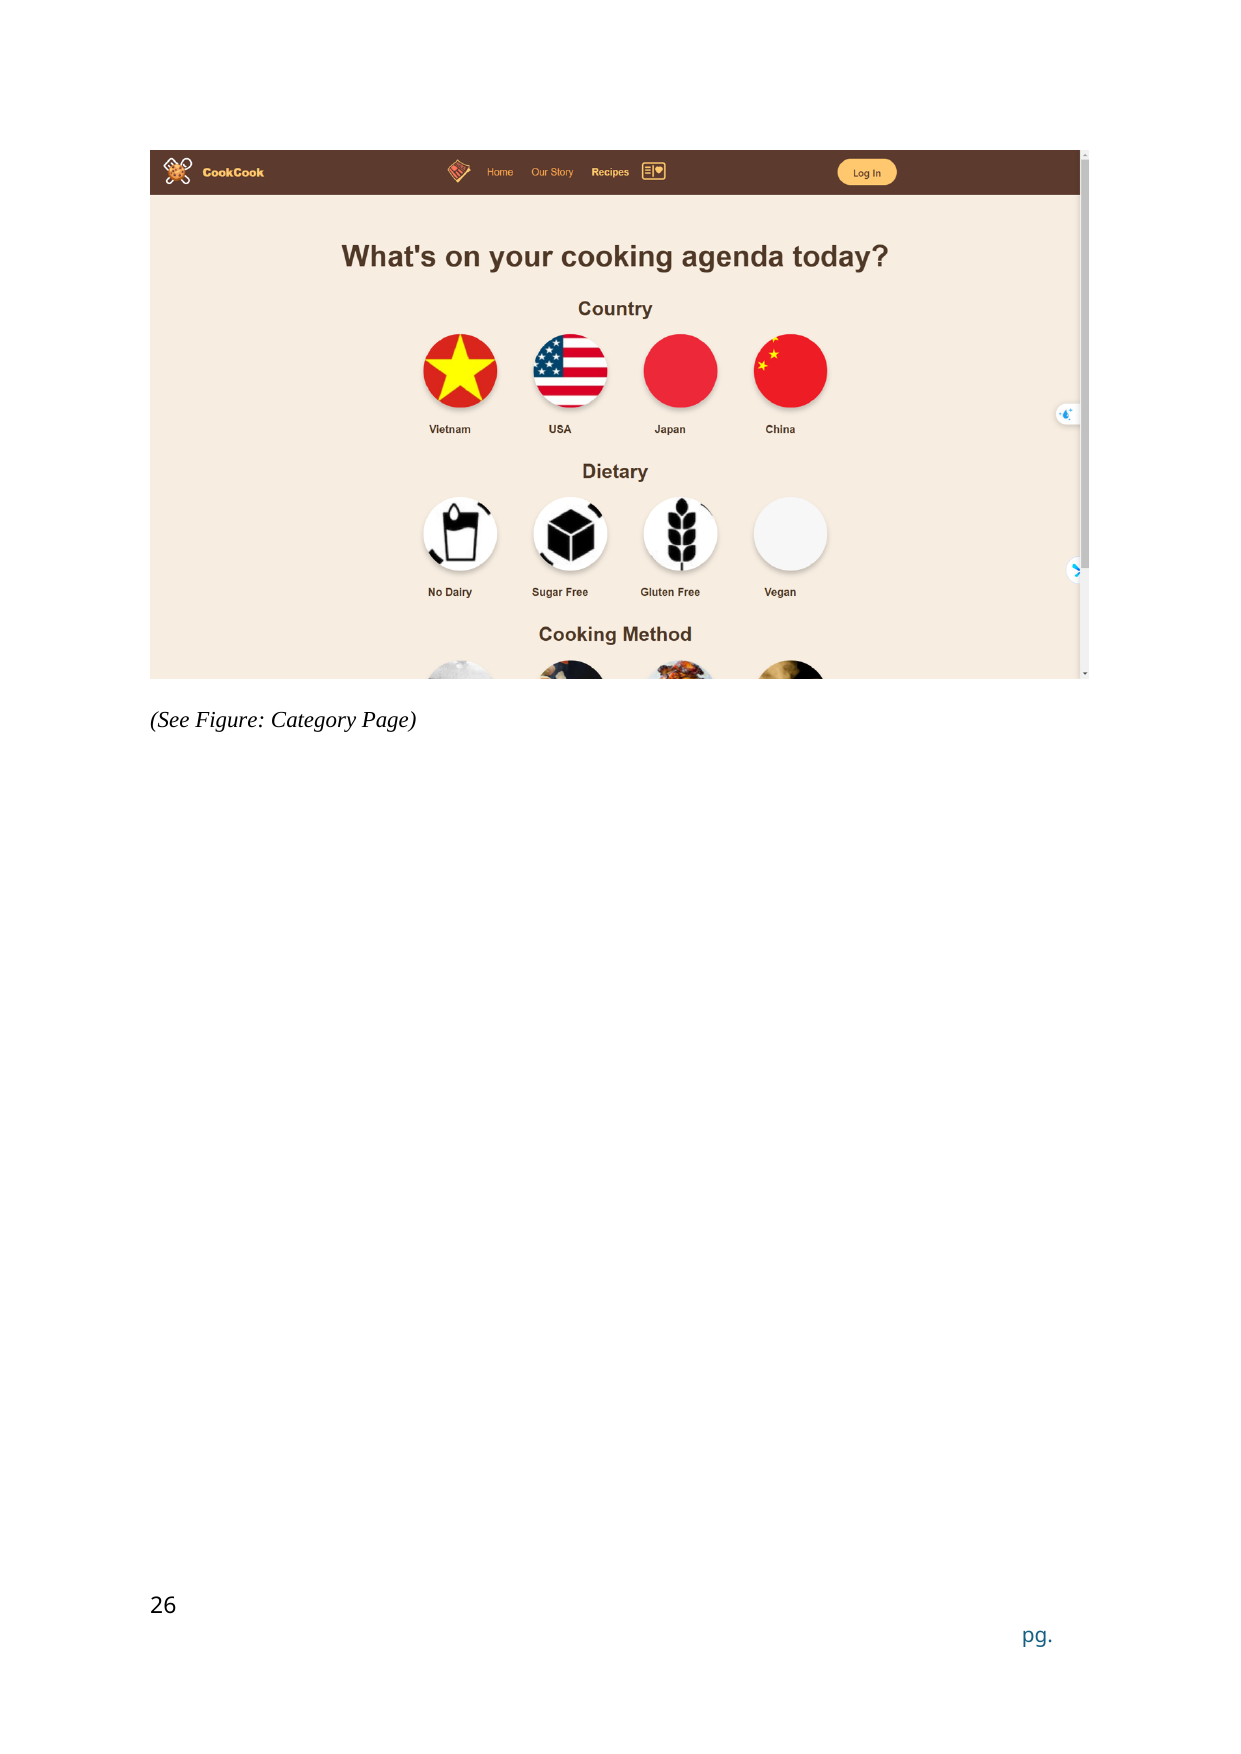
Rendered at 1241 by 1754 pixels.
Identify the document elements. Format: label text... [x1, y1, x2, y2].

picture [150, 150, 1089, 679]
text (See Figure: Category Page) [150, 706, 1090, 732]
